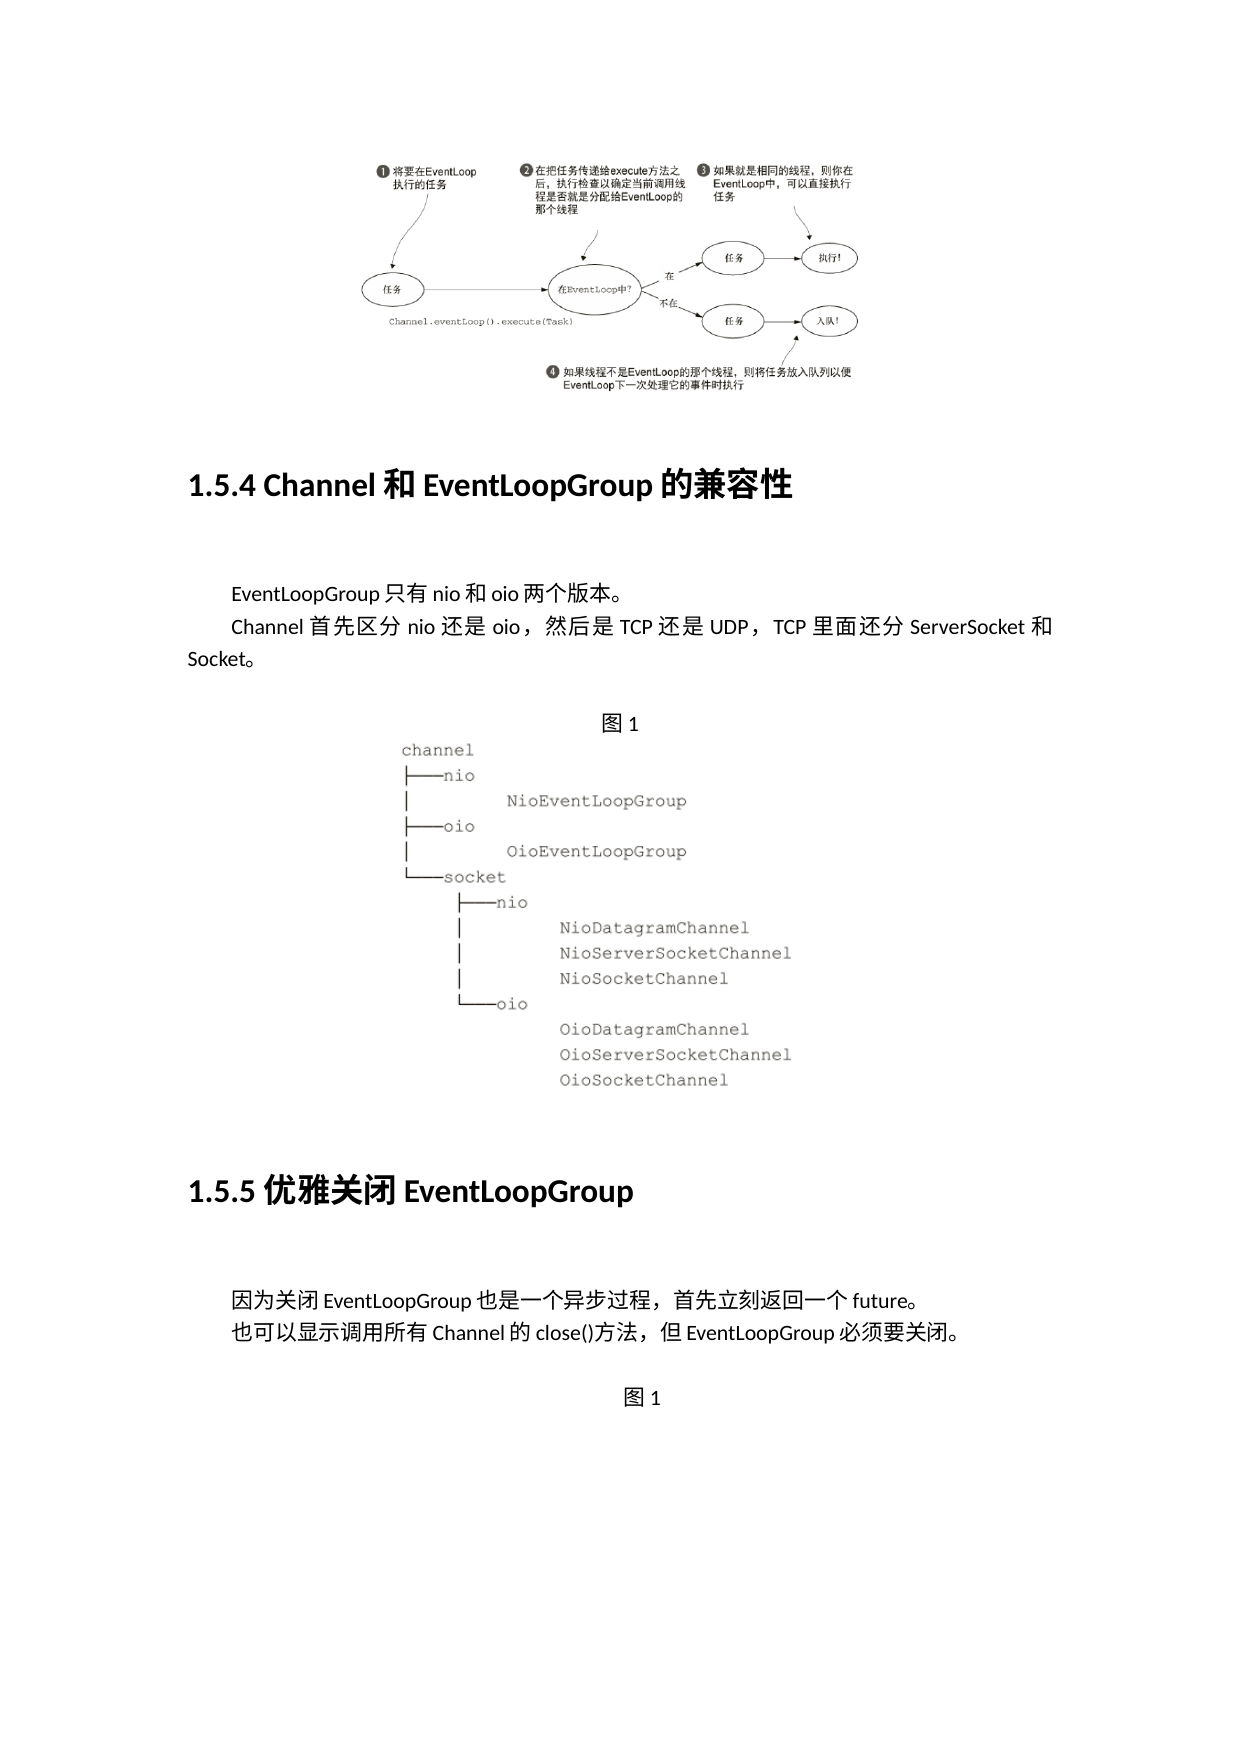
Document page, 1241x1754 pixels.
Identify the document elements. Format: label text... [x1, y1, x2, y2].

subtitle 1.5.5 优雅关闭EventLoopGroup [187, 1155, 1053, 1220]
text 因为关闭EventLoopGroup也是一个异步过程，首先立刻返回一个future。 [187, 1282, 1053, 1315]
picture [362, 738, 878, 1100]
subtitle 1.5.4 Channel和EventLoopGroup的兼容性 [187, 449, 1053, 514]
text 也可以显示调用所有Channel的close()方法，但EventLoopGroup必须要关闭。 [187, 1315, 1053, 1347]
text 图1 [187, 1380, 1053, 1412]
text EventLoopGroup只有nio和oio两个版本。 [187, 576, 1053, 608]
text Channel首先区分nio还是oio，然后是TCP还是UDP，TCP里面还分ServerSocket和Socket。 [187, 608, 1053, 673]
text 图1 [187, 706, 1053, 738]
picture [333, 162, 908, 396]
